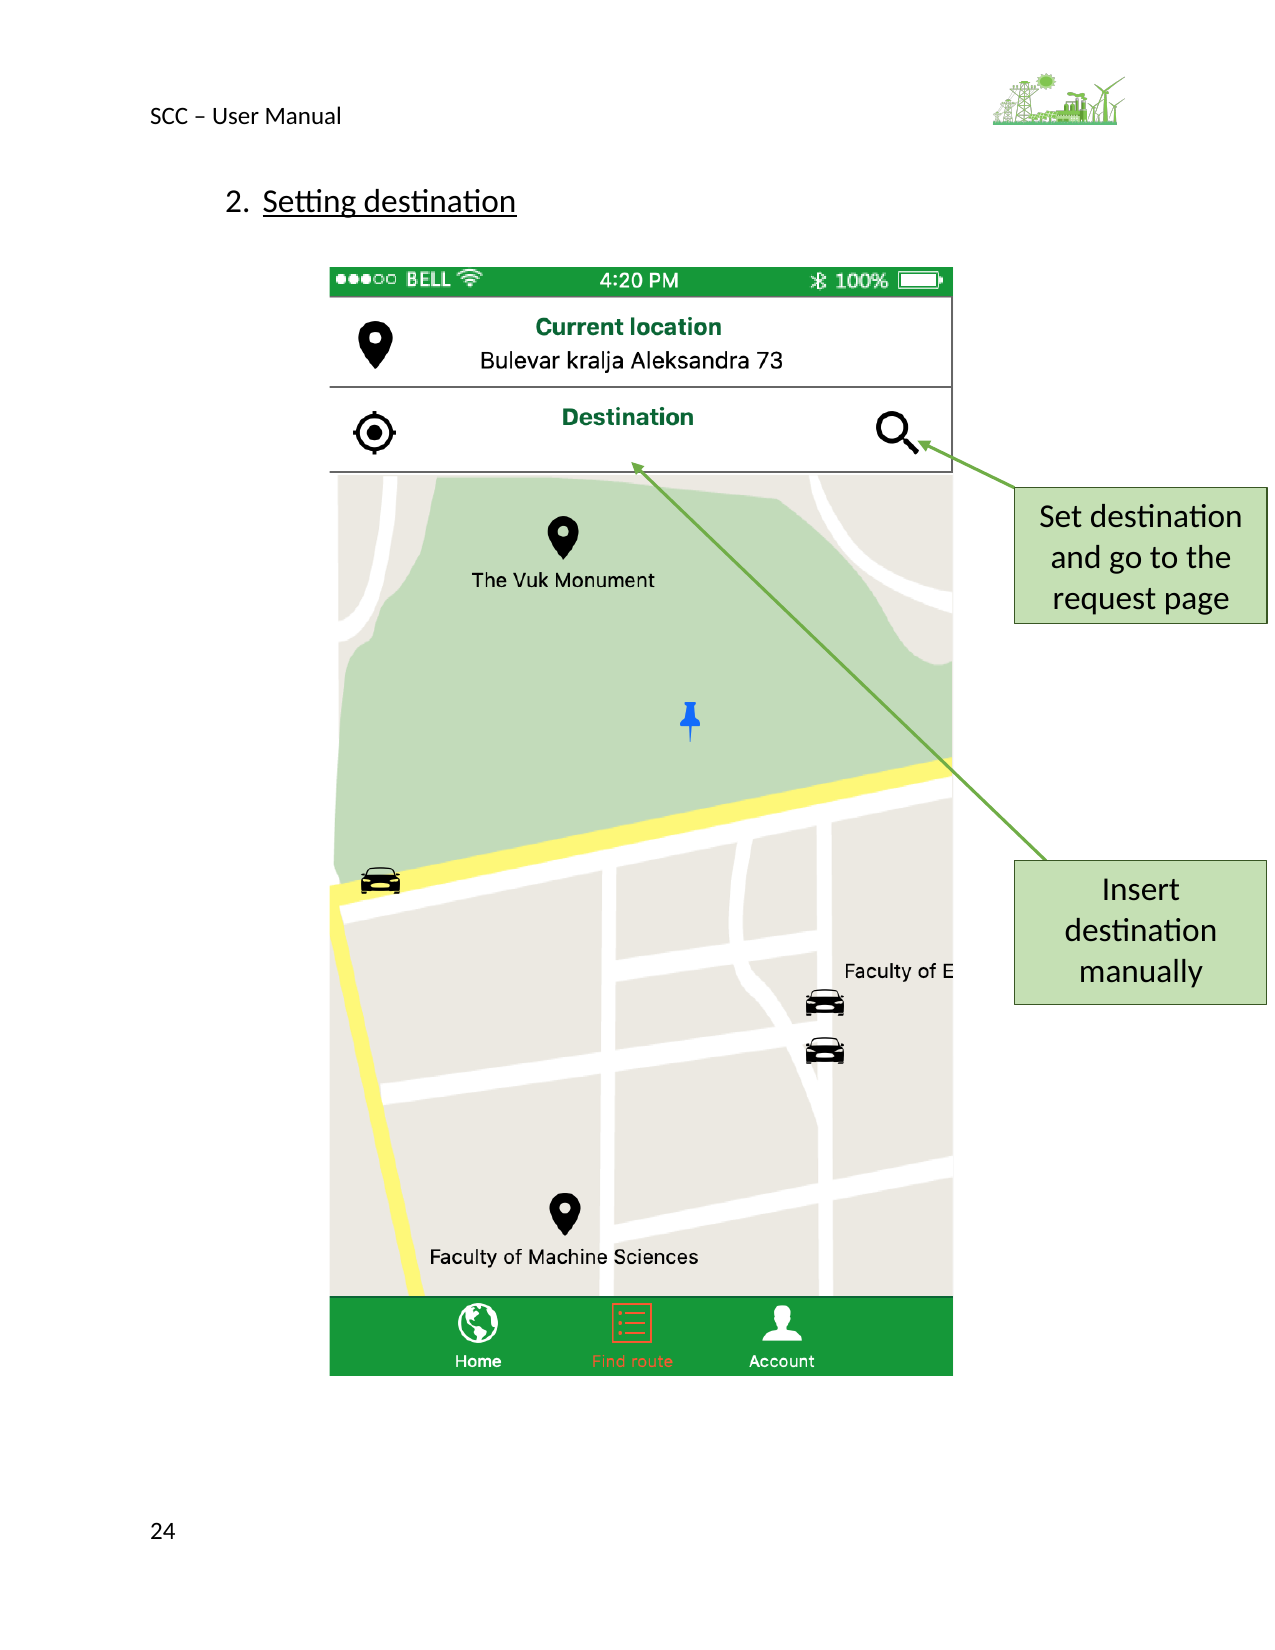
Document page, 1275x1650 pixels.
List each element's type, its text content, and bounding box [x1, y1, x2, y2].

list Setting destination [225, 181, 1125, 221]
picture [992, 73, 1125, 125]
picture [329, 267, 954, 1376]
